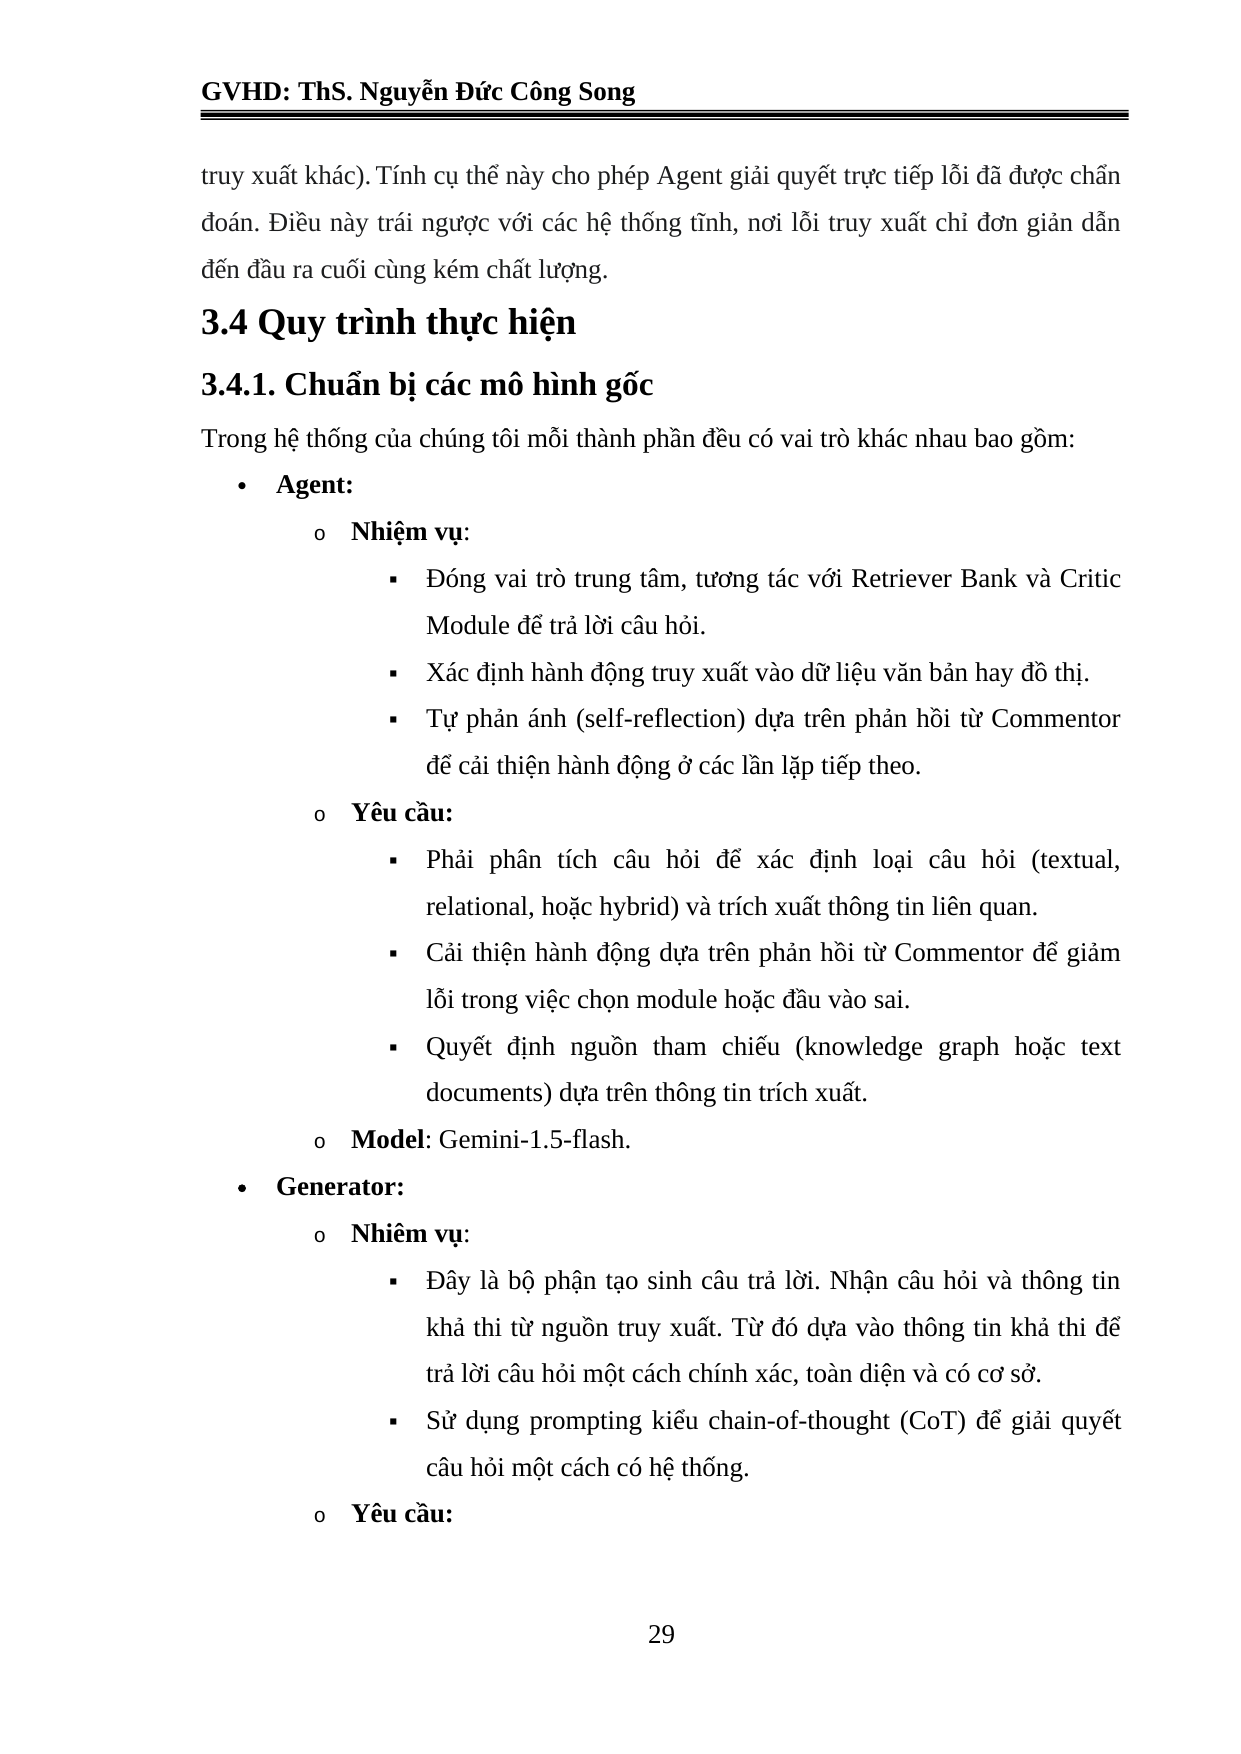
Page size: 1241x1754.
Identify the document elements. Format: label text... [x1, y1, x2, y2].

list Model: Gemini-1.5-flash. [313, 1123, 1122, 1154]
subtitle Quy trình thực hiện [201, 299, 1122, 343]
list Sử dụng prompting kiểu chain-of-thought (CoT) để giải quyết câu hỏi một cách có hệ thống. [388, 1404, 1122, 1482]
list Quyết định nguồn tham chiếu (knowledge graph hoặc text documents) dựa trên thông tin trích xuất. [388, 1029, 1122, 1107]
list Nhiệm vụ: [313, 515, 1122, 547]
list Đóng vai trò trung tâm, tương tác với Retriever Bank và Critic Module để trả lời câu hỏi. [388, 562, 1122, 640]
list Tự phản ánh (self-reflection) dựa trên phản hồi từ Commentor để cải thiện hành động ở các lần lặp tiếp theo. [388, 702, 1122, 780]
list Đây là bộ phận tạo sinh câu trả lời. Nhận câu hỏi và thông tin khả thi từ nguồn truy xuất. Từ đó dựa vào thông tin khả thi để trả lời câu hỏi một cách chính xác, toàn diện và có cơ sở. [388, 1264, 1122, 1389]
list Yêu cầu: [313, 1497, 1122, 1529]
list Yêu cầu: [313, 796, 1122, 827]
list Phải phân tích câu hỏi để xác định loại câu hỏi (textual, relational, hoặc hybrid) và trích xuất thông tin liên quan. [388, 843, 1122, 921]
subtitle Chuẩn bị các mô hình gốc [201, 364, 1122, 402]
list Nhiêm vụ: [313, 1217, 1122, 1248]
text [201, 159, 1122, 284]
list Cải thiện hành động dựa trên phản hồi từ Commentor để giảm lỗi trong việc chọn module hoặc đầu vào sai. [388, 936, 1122, 1014]
list Generator: [238, 1170, 1122, 1201]
text Trong hệ thống của chúng tôi mỗi thành phần đều có vai trò khác nhau bao gồm: [201, 422, 1122, 453]
list Xác định hành động truy xuất vào dữ liệu văn bản hay đồ thị. [388, 656, 1122, 687]
list Agent: [238, 468, 1122, 499]
